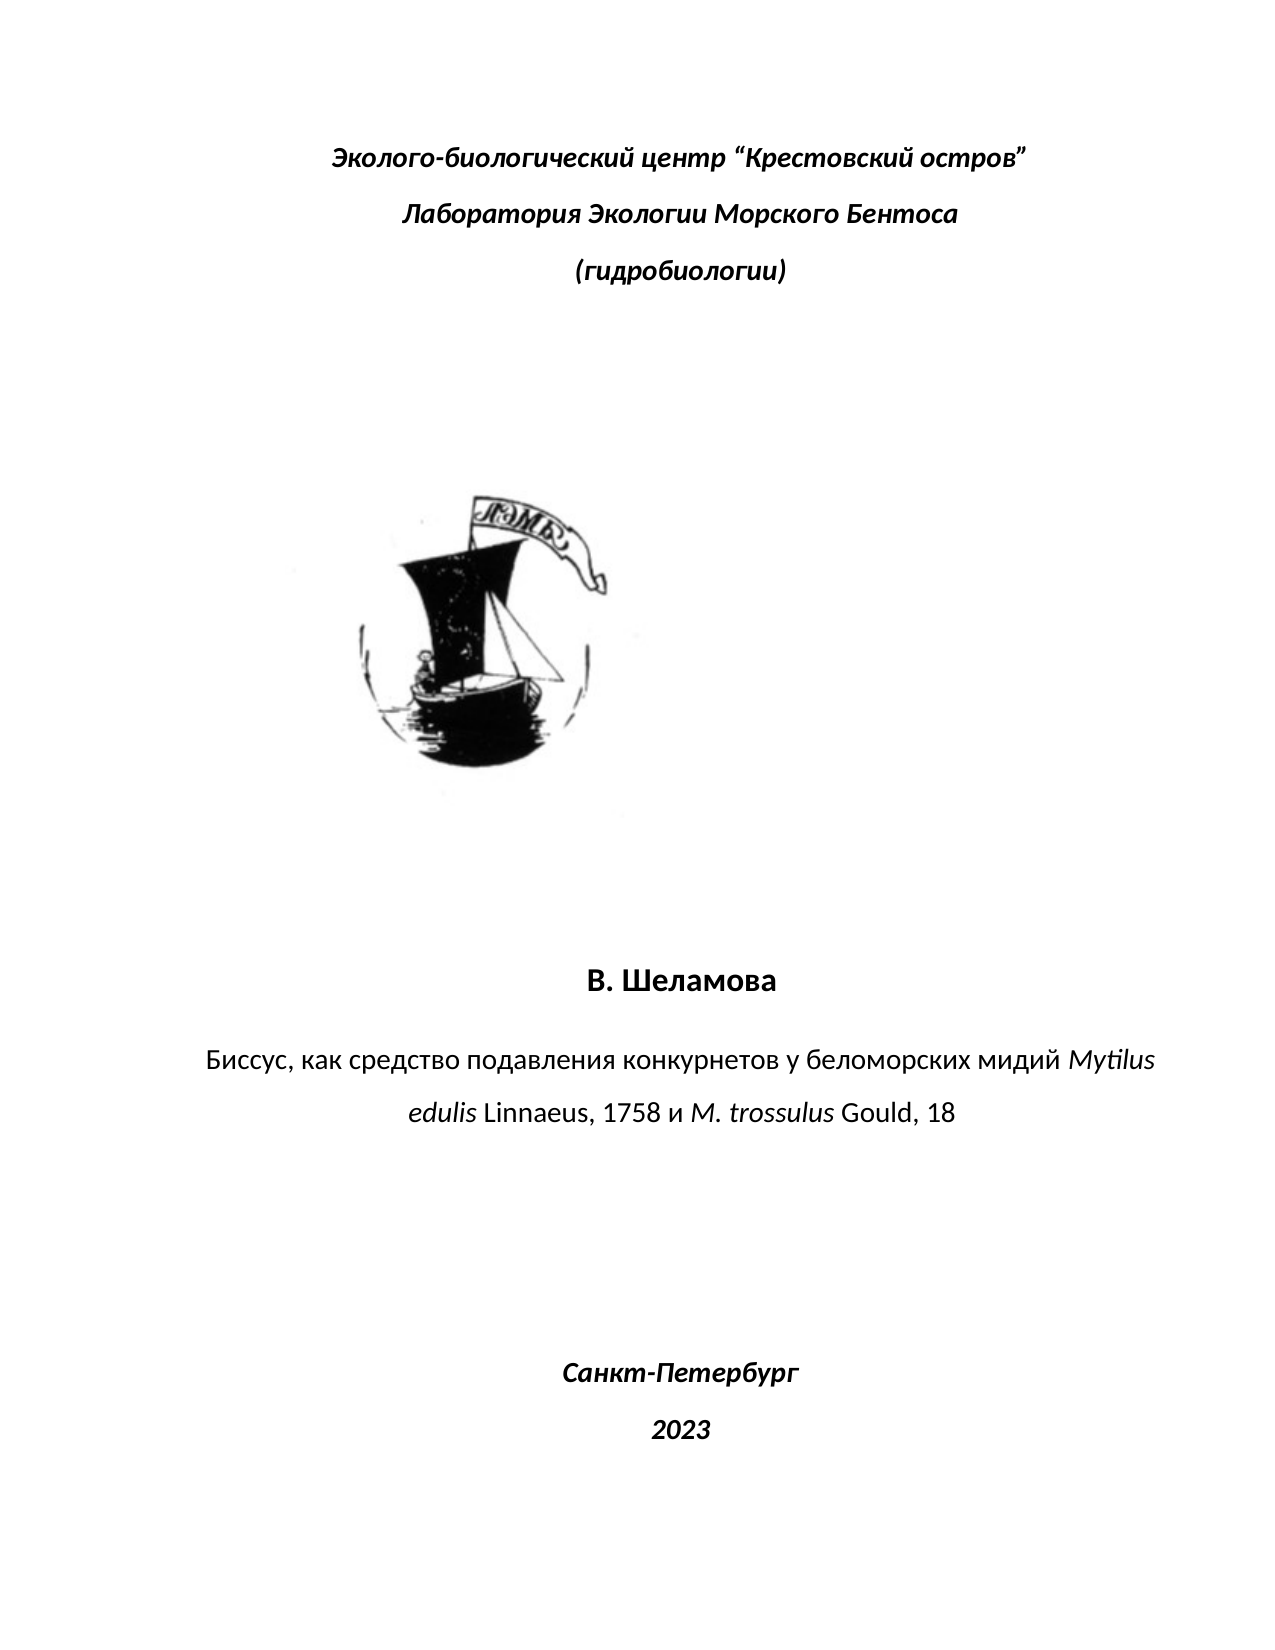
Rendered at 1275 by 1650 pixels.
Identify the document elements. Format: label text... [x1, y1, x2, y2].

subtitle (гидробиологии) [177, 252, 1186, 287]
subtitle Лаборатория Экологии Морского Бентоса [177, 195, 1186, 231]
subtitle Биссус, как средство подавления конкурнетов у беломорских мидий Mytilus edulis Linnaeus, 1758 и M. trossulus Gould, 18 [177, 1041, 1186, 1130]
subtitle 2023 [177, 1411, 1186, 1447]
subtitle В. Шеламова [177, 959, 1186, 1000]
subtitle Санкт-Петербург [177, 1354, 1186, 1390]
subtitle Эколого-биологический центр “Крестовский остров” [177, 139, 1186, 174]
picture [284, 430, 676, 833]
